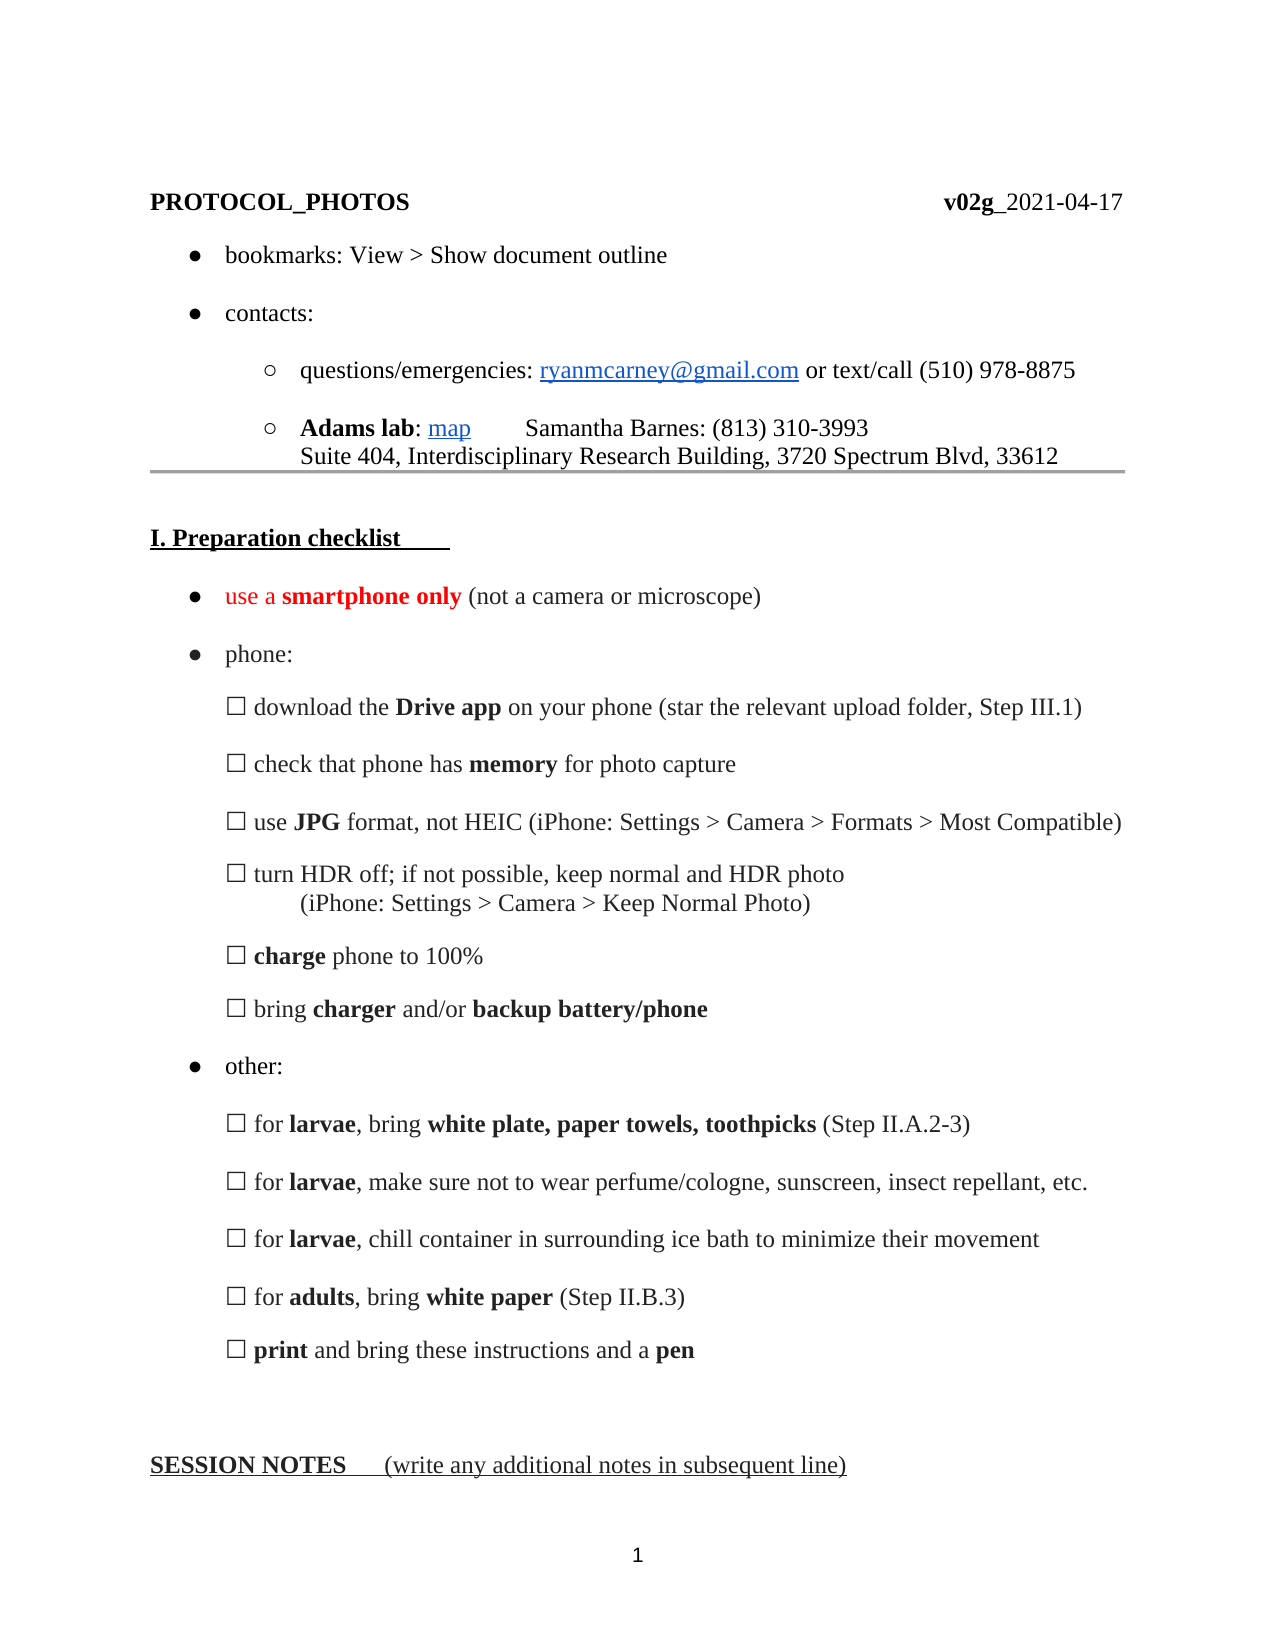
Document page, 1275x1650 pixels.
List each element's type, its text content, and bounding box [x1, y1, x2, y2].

text SESSION NOTES (write any additional notes in subsequent line) [150, 1450, 1125, 1478]
text ☐ use JPG format, not HEIC (iPhone: Settings > Camera > Formats > Most Compatible) [150, 807, 1125, 836]
subtitle use a smartphone only (not a camera or microscope) [187, 581, 1125, 610]
list phone: [187, 639, 1125, 667]
text Suite 404, Interdisciplinary Research Building, 3720 Spectrum Blvd, 33612 [300, 441, 1125, 470]
text ☐ bring charger and/or backup battery/phone [150, 994, 1125, 1023]
text ☐ for larvae, make sure not to wear perfume/cologne, sunscreen, insect repellant, etc. [150, 1167, 1125, 1195]
text ☐ for larvae, bring white plate, paper towels, toothpicks (Step II.A.2-3) [150, 1109, 1125, 1138]
list other: [187, 1051, 1125, 1080]
text ☐ for larvae, chill container in surrounding ice bath to minimize their movement [150, 1224, 1125, 1253]
text ☐ print and bring these instructions and a pen [150, 1334, 1125, 1363]
text (iPhone: Settings > Camera > Keep Normal Photo) [225, 888, 1125, 917]
list contacts: [187, 298, 1125, 326]
text ☐ download the Drive app on your phone (star the relevant upload folder, Step III.1) [150, 691, 1125, 720]
subtitle I. Preparation checklist [150, 523, 1125, 552]
text ☐ for adults, bring white paper (Step II.B.3) [150, 1282, 1125, 1311]
list bookmarks: View > Show document outline [187, 240, 1125, 269]
list Adams lab: map Samantha Barnes: (813) 310-3993 [262, 413, 1125, 441]
list questions/emergencies: ryanmcarney@gmail.com or text/call (510) 978-8875 [262, 355, 1125, 384]
subtitle PROTOCOL_PHOTOS v02g_2021-04-17 [150, 187, 1125, 216]
text ☐ turn HDR off; if not possible, keep normal and HDR photo [150, 859, 1125, 888]
text ☐ charge phone to 100% [150, 941, 1125, 970]
text ☐ check that phone has memory for photo capture [150, 749, 1125, 778]
